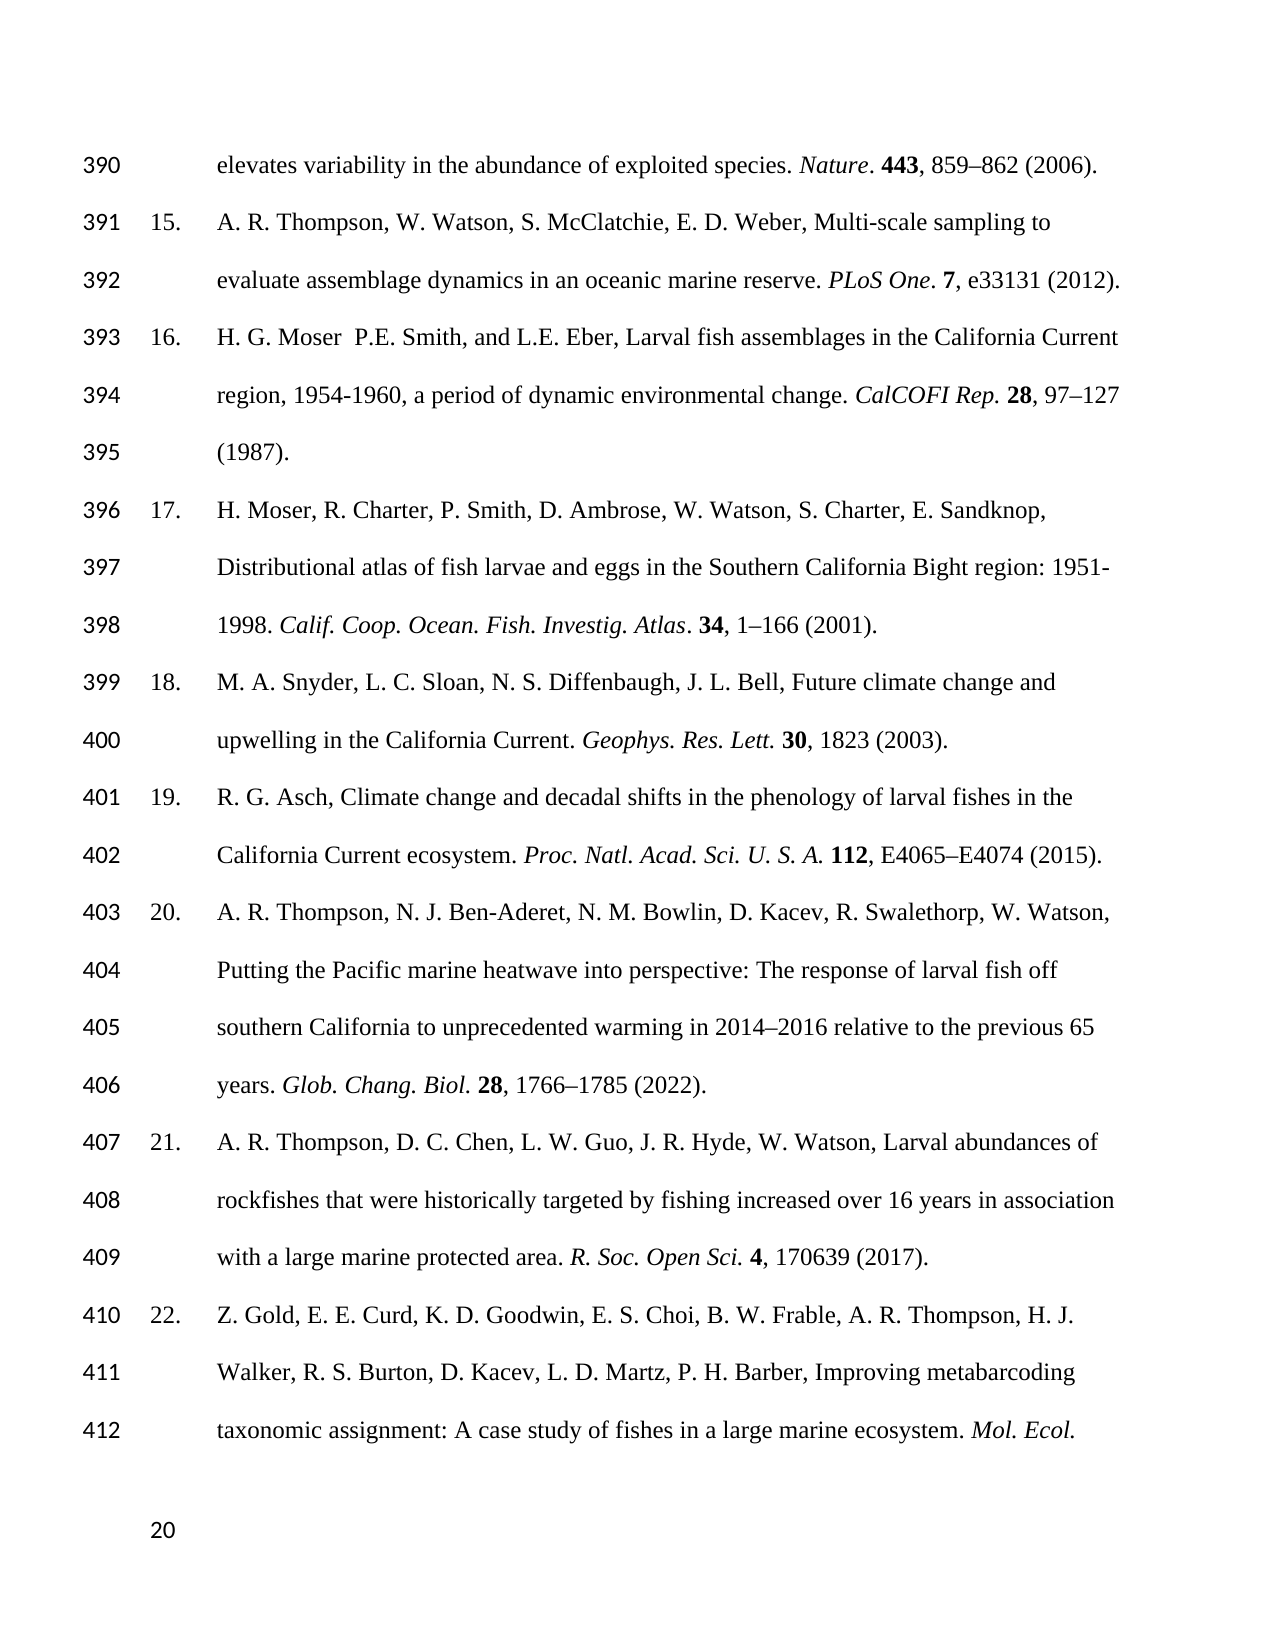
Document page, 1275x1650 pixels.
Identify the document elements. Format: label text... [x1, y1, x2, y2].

text 16. H. G. Moser P.E. Smith, and L.E. Eber, Larval fish assemblages in the California Current region, 1954-1960, a period of dynamic environmental change. CalCOFI Rep. 28, 97–127 (1987). [150, 322, 1125, 466]
text 20. A. R. Thompson, N. J. Ben-Aderet, N. M. Bowlin, D. Kacev, R. Swalethorp, W. Watson, Putting the Pacific marine heatwave into perspective: The response of larval fish off southern California to unprecedented warming in 2014–2016 relative to the previous 65 years. Glob. Chang. Biol. 28, 1766–1785 (2022). [150, 897, 1125, 1099]
text 15. A. R. Thompson, W. Watson, S. McClatchie, E. D. Weber, Multi-scale sampling to evaluate assemblage dynamics in an oceanic marine reserve. PLoS One. 7, e33131 (2012). [150, 207, 1125, 294]
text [150, 150, 1125, 179]
text 18. M. A. Snyder, L. C. Sloan, N. S. Diffenbaugh, J. L. Bell, Future climate change and upwelling in the California Current. Geophys. Res. Lett. 30, 1823 (2003). [150, 667, 1125, 754]
text 19. R. G. Asch, Climate change and decadal shifts in the phenology of larval fishes in the California Current ecosystem. Proc. Natl. Acad. Sci. U. S. A. 112, E4065–E4074 (2015). [150, 782, 1125, 869]
text 21. A. R. Thompson, D. C. Chen, L. W. Guo, J. R. Hyde, W. Watson, Larval abundances of rockfishes that were historically targeted by fishing increased over 16 years in association with a large marine protected area. R. Soc. Open Sci. 4, 170639 (2017). [150, 1127, 1125, 1271]
text 17. H. Moser, R. Charter, P. Smith, D. Ambrose, W. Watson, S. Charter, E. Sandknop, Distributional atlas of fish larvae and eggs in the Southern California Bight region: 1951-1998. Calif. Coop. Ocean. Fish. Investig. Atlas. 34, 1–166 (2001). [150, 495, 1125, 639]
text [150, 1300, 1125, 1444]
